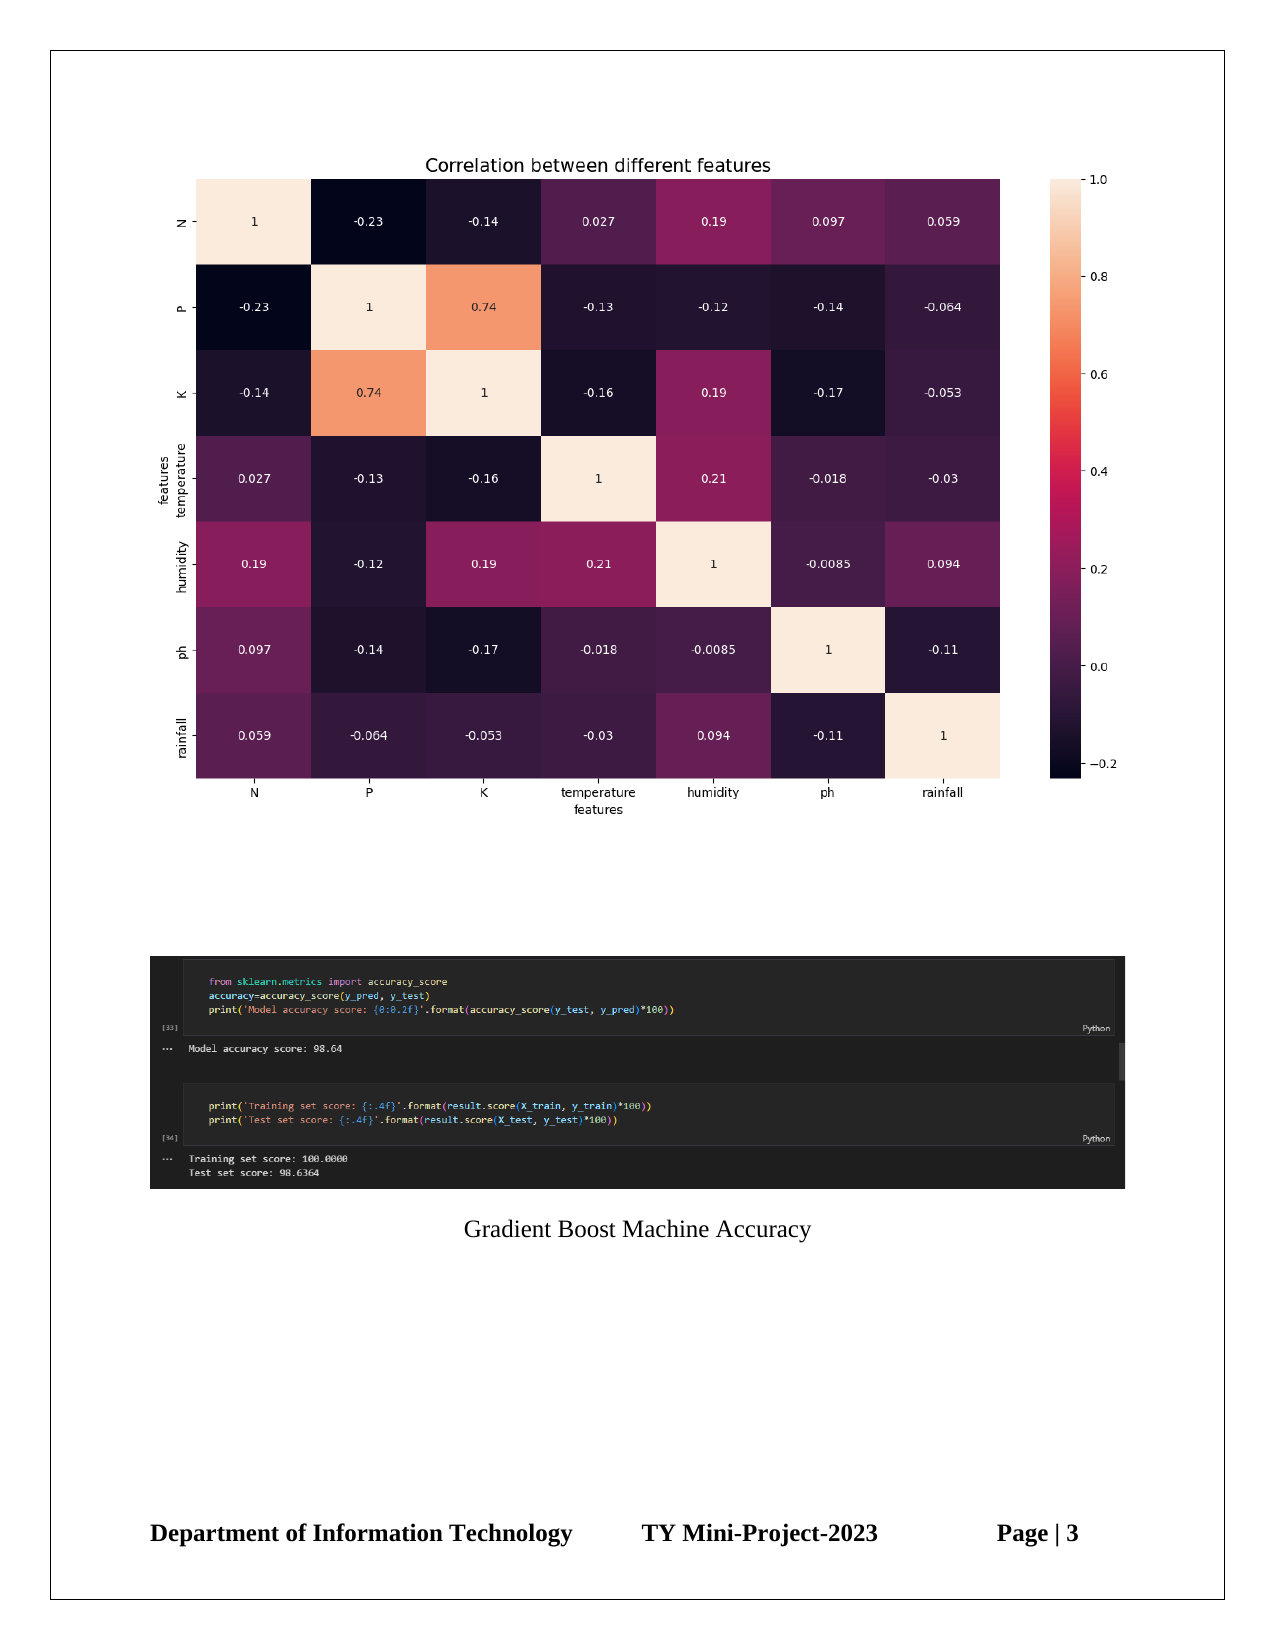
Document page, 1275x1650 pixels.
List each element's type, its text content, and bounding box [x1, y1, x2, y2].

text Gradient Boost Machine Accuracy [150, 1214, 1125, 1242]
picture [150, 150, 1125, 824]
picture [150, 956, 1125, 1189]
